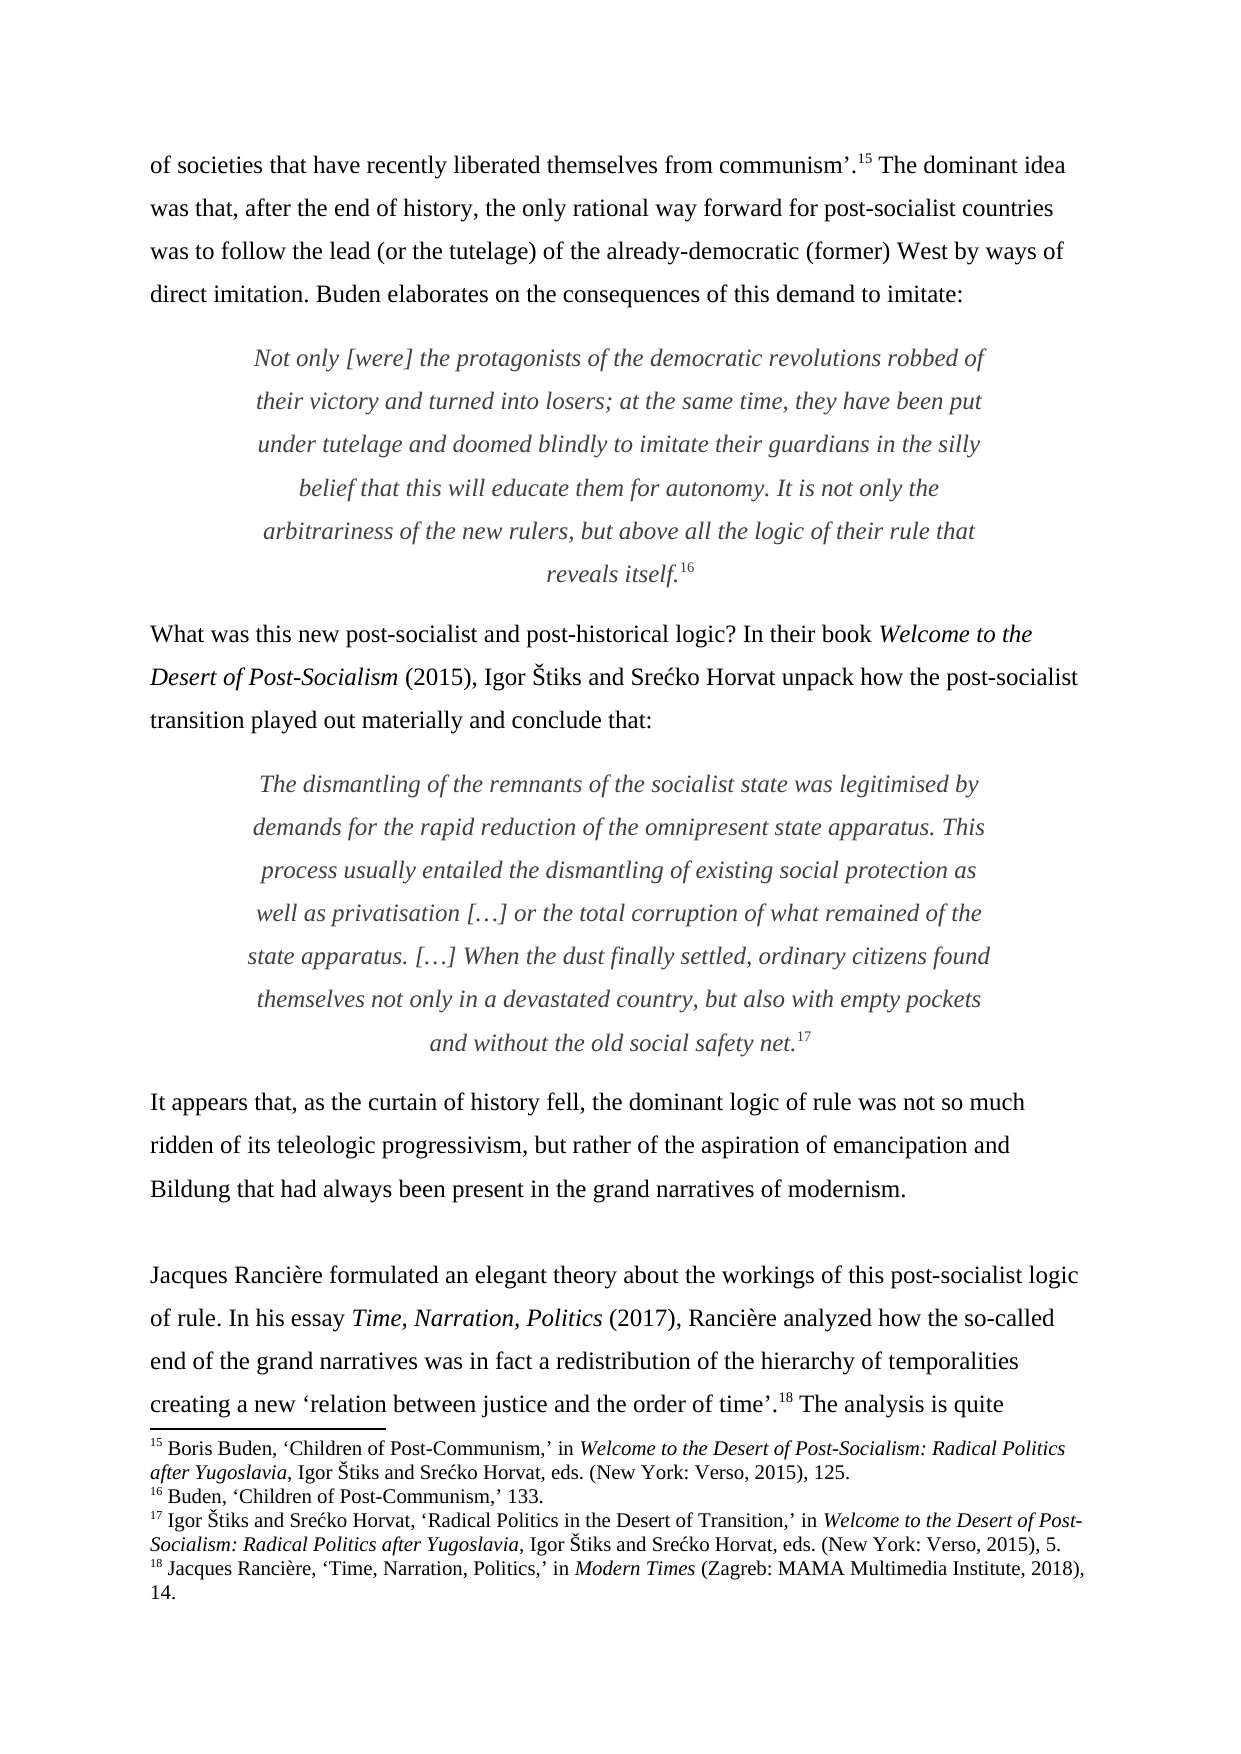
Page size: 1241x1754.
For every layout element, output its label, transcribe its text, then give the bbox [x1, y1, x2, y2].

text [150, 1260, 1090, 1418]
text What was this new post-socialist and post-historical logic? In their book Welcome to the Desert of Post-Socialism (2015), Igor Štiks and Srećko Horvat unpack how the post-socialist transition played out materially and conclude that: [150, 619, 1090, 734]
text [150, 150, 1090, 308]
text It appears that, as the curtain of history fell, the dominant logic of rule was not so much ridden of its teleologic progressivism, but rather of the aspiration of emancipation and Bildung that had always been present in the grand narratives of modernism. [150, 1087, 1090, 1202]
text Not only [were] the protagonists of the democratic revolutions robbed of their victory and turned into losers; at the same time, they have been put under tutelage and doomed blindly to imitate their guardians in the silly belief that this will educate them for autonomy. It is not only the arbitrariness of the new rulers, but above all the logic of their rule that reveals itself. [240, 343, 1000, 588]
text The dismantling of the remnants of the socialist state was legitimised by demands for the rapid reduction of the omnipresent state apparatus. This process usually entailed the dismantling of existing social protection as well as privatisation […] or the total corruption of what remained of the state apparatus. […] When the dust finally settled, ordinary citizens found themselves not only in a devastated country, but also with empty pockets and without the old social safety net. [240, 769, 1000, 1056]
